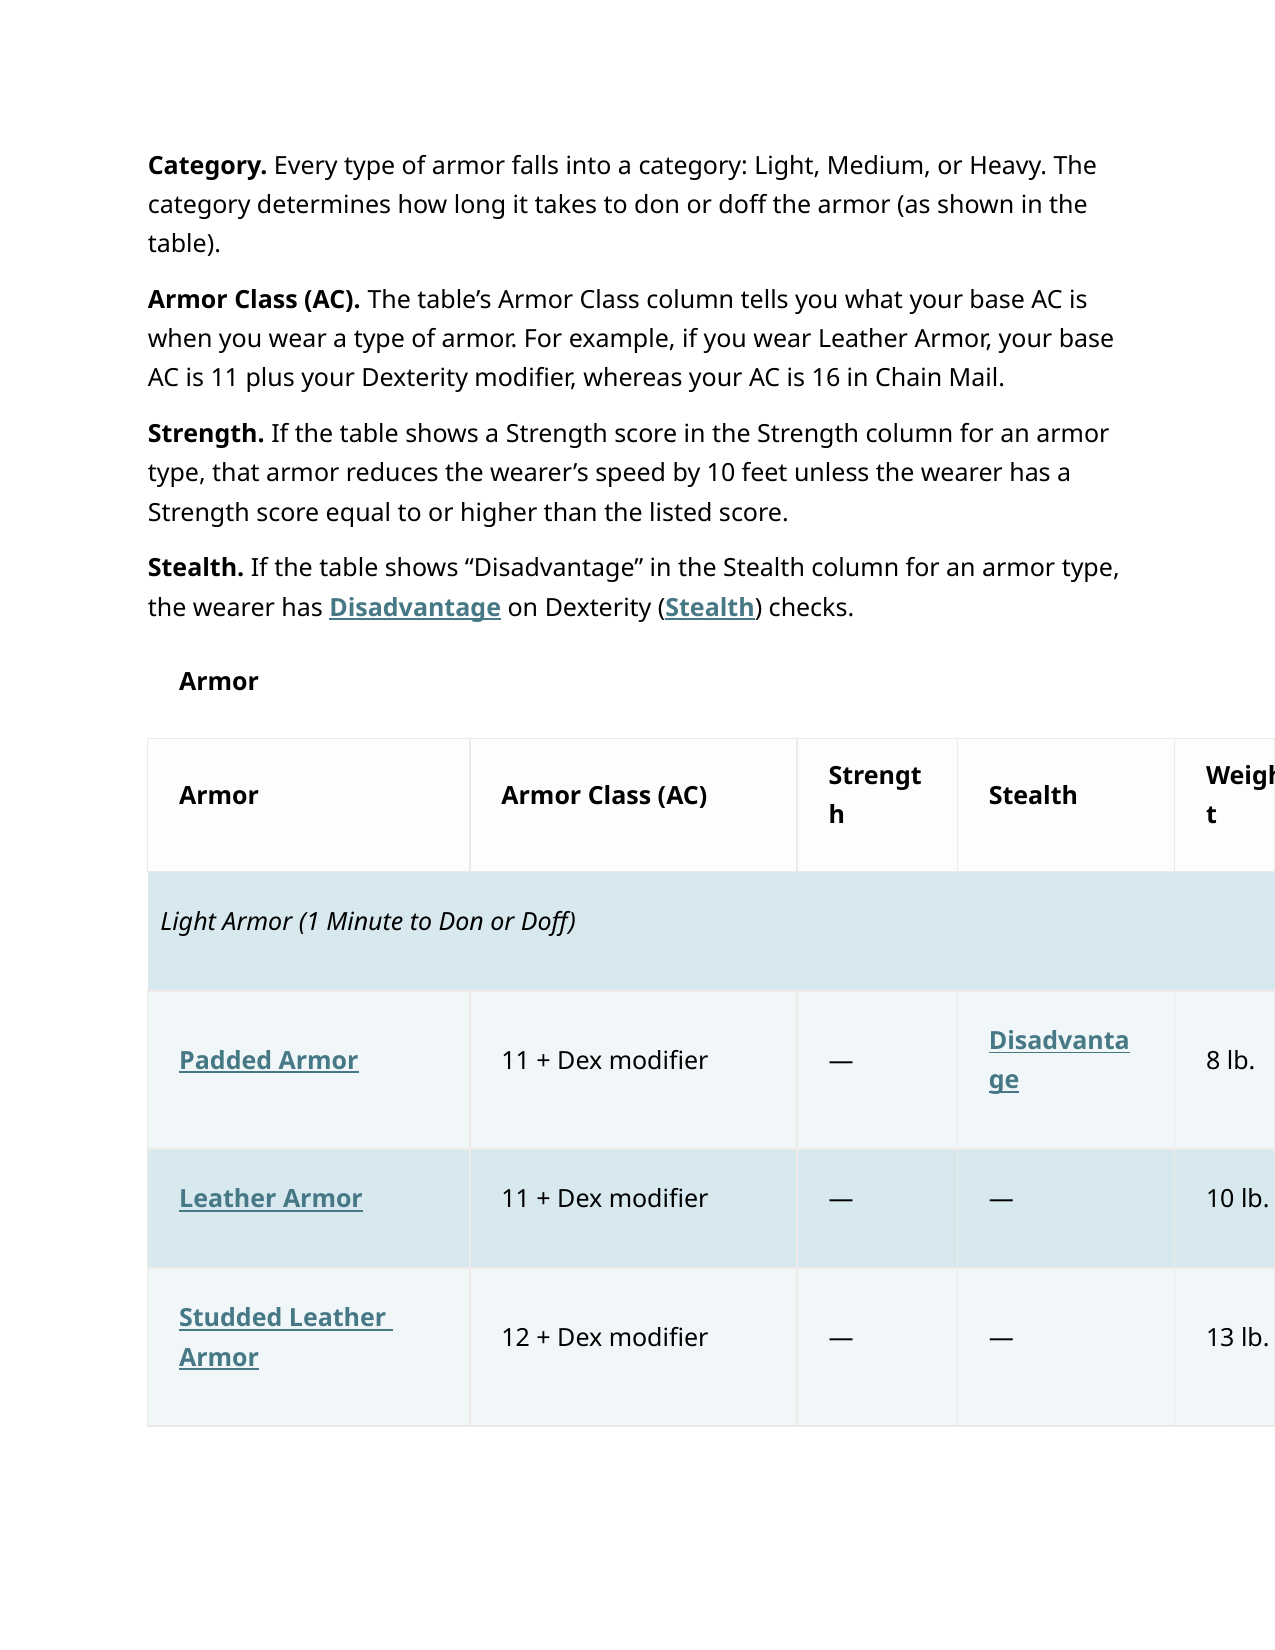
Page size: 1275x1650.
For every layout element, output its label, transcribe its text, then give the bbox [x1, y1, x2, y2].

table_cell Armor [148, 739, 469, 871]
table_cell — [798, 992, 957, 1148]
table_cell 12 + Dex modifier [471, 1269, 796, 1425]
table_cell Stealth [958, 739, 1174, 871]
text Stealth. If the table shows “Disadvantage” in the Stealth column for an armor type, the wearer has Disadvantage on Dexterity (Stealth) checks. [148, 550, 1127, 623]
table_cell Armor Class (AC) [471, 739, 796, 871]
table_cell Leather Armor [148, 1150, 469, 1267]
table_cell — [958, 1150, 1174, 1267]
table_cell 11 + Dex modifier [471, 1150, 796, 1267]
table_cell Padded Armor [148, 992, 469, 1148]
table_cell Strength [798, 739, 957, 871]
text Category. Every type of armor falls into a category: Light, Medium, or Heavy. The category determines how long it takes to don or doff the armor (as shown in the table). [148, 148, 1127, 260]
table_cell Studded Leather Armor [148, 1269, 469, 1425]
table_cell — [798, 1269, 957, 1425]
table_cell 8 lb. [1175, 992, 1274, 1148]
table_cell — [958, 1269, 1174, 1425]
table_cell 10 lb. [1175, 1150, 1274, 1267]
table_cell 11 + Dex modifier [471, 992, 796, 1148]
text Strength. If the table shows a Strength score in the Strength column for an armor type, that armor reduces the wearer’s speed by 10 feet unless the wearer has a Strength score equal to or higher than the listed score. [148, 416, 1127, 528]
table_cell Light Armor (1 Minute to Don or Doff) [148, 872, 1275, 990]
table_cell Weight [1175, 739, 1274, 871]
table_cell — [798, 1150, 957, 1267]
table_cell 13 lb. [1175, 1269, 1274, 1425]
table_header Armor [148, 645, 1275, 738]
table_cell Disadvantage [958, 992, 1174, 1148]
text Armor Class (AC). The table’s Armor Class column tells you what your base AC is when you wear a type of armor. For example, if you wear Leather Armor, your base AC is 11 plus your Dexterity modifier, whereas your AC is 16 in Chain Mail. [148, 282, 1127, 394]
